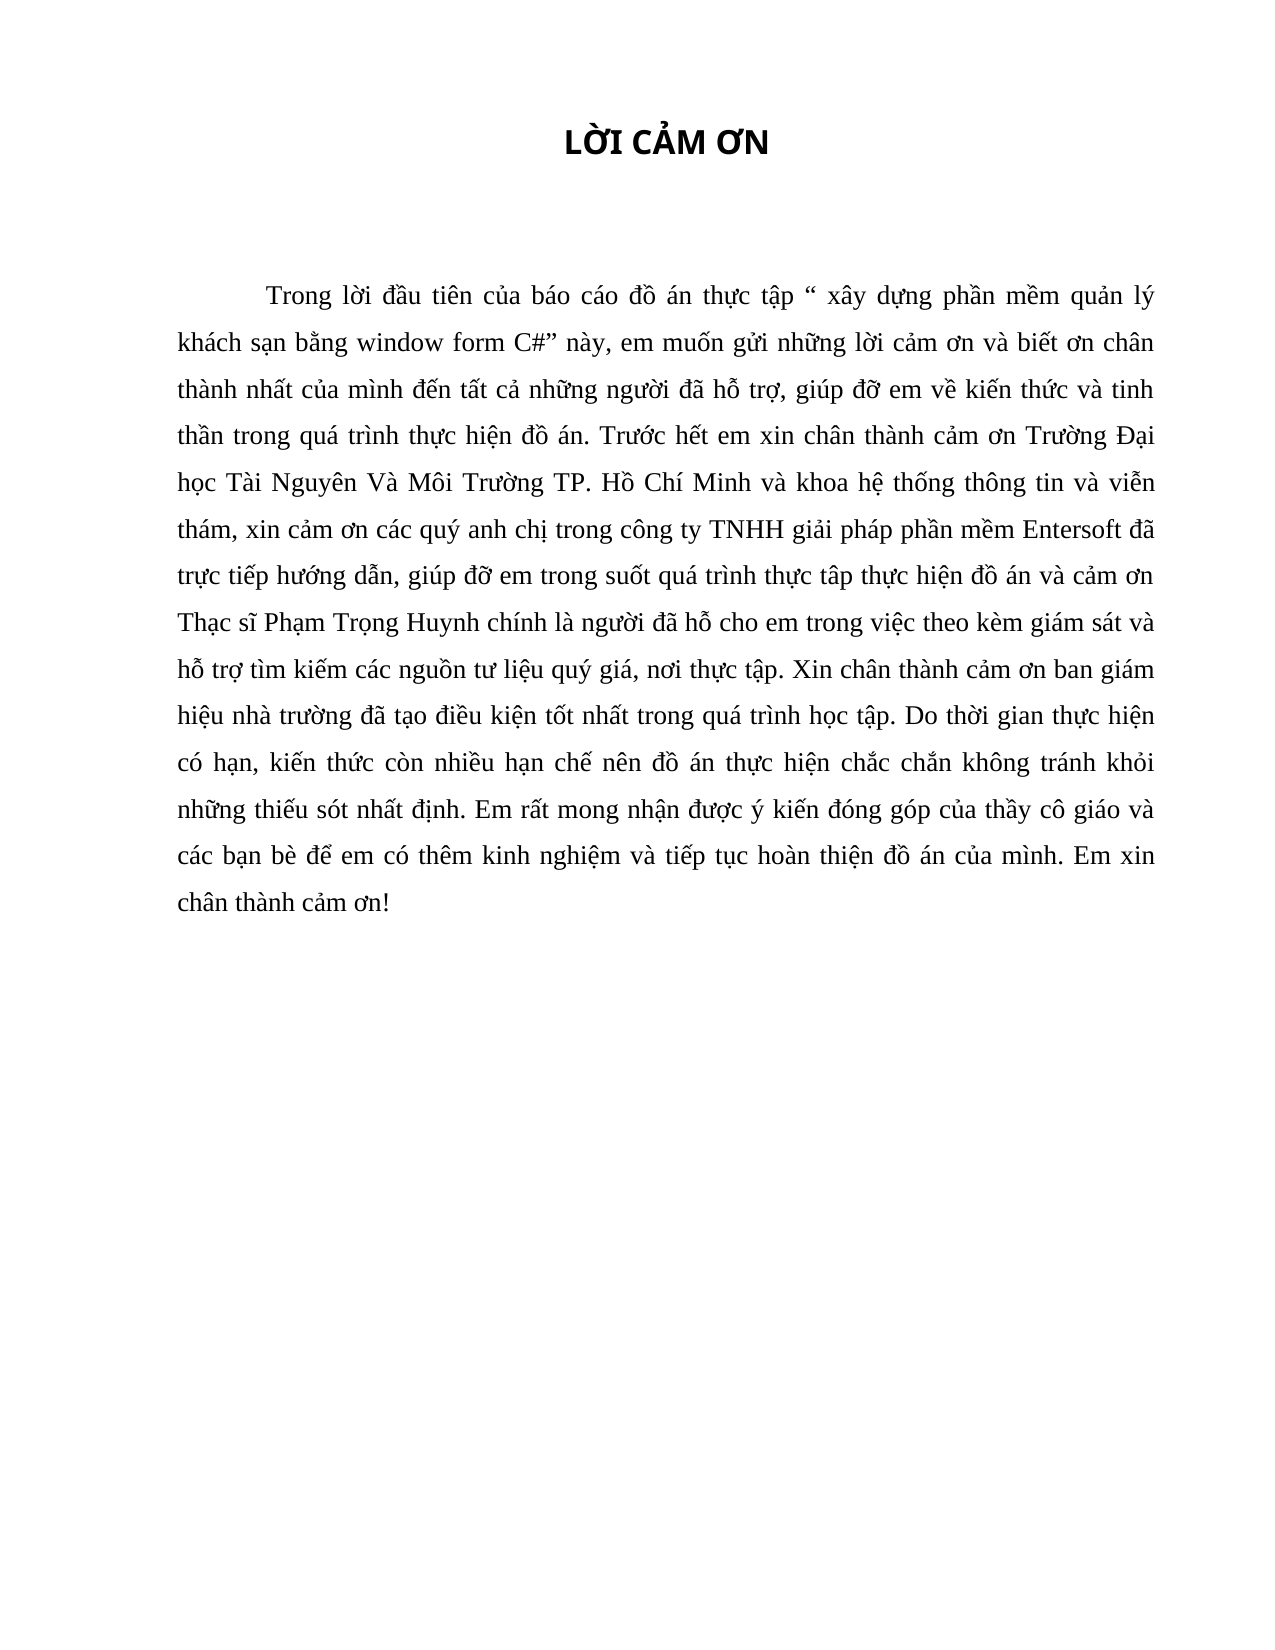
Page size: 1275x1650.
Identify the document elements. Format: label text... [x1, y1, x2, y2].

text Trong lời đầu tiên của báo cáo đồ án thực tập “ xây dựng phần mềm quản lý khách sạn bằng window form C#” này, em muốn gửi những lời cảm ơn và biết ơn chân thành nhất của mình đến tất cả những người đã hỗ trợ, giúp đỡ em về kiến thức và tinh thần trong quá trình thực hiện đồ án. Trước hết em xin chân thành cảm ơn Trường Đại học Tài Nguyên Và Môi Trường TP. Hồ Chí Minh và khoa hệ thống thông tin và viễn thám, xin cảm ơn các quý anh chị trong công ty TNHH giải pháp phần mềm Entersoft đã trực tiếp hướng dẫn, giúp đỡ em trong suốt quá trình thực tâp thực hiện đồ án và cảm ơn Thạc sĩ Phạm Trọng Huynh chính là người đã hỗ cho em trong việc theo kèm giám sát và hỗ trợ tìm kiếm các nguồn tư liệu quý giá, nơi thực tập. Xin chân thành cảm ơn ban giám hiệu nhà trường đã tạo điều kiện tốt nhất trong quá trình học tập. Do thời gian thực hiện có hạn, kiến thức còn nhiều hạn chế nên đồ án thực hiện chắc chắn không tránh khỏi những thiếu sót nhất định. Em rất mong nhận được ý kiến đóng góp của thầy cô giáo và các bạn bè để em có thêm kinh nghiệm và tiếp tục hoàn thiện đồ án của mình. Em xin chân thành cảm ơn! [177, 279, 1156, 917]
text LỜI CẢM ƠN [177, 118, 1156, 164]
